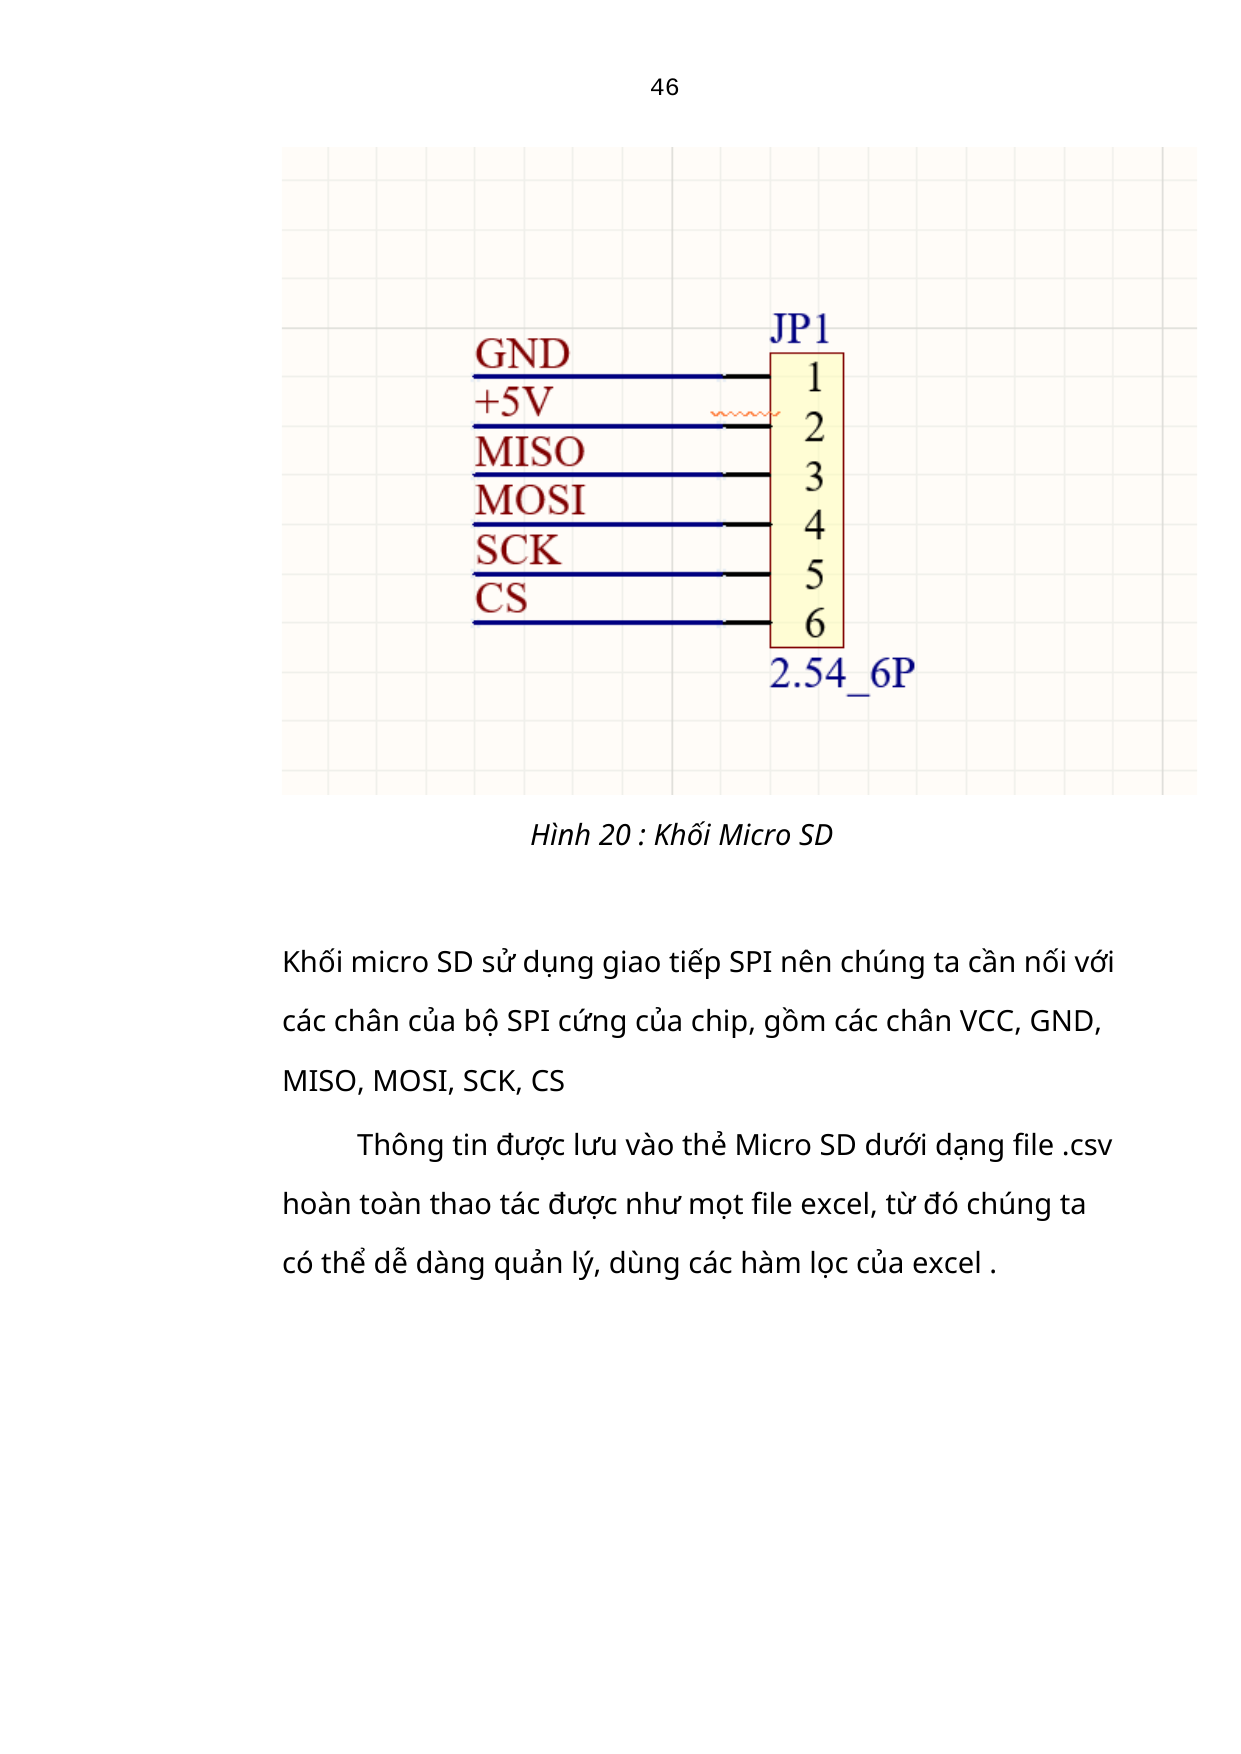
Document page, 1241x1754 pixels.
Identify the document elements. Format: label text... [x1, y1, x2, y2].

text Khối micro SD sử dụng giao tiếp SPI nên chúng ta cần nối với các chân của bộ SPI cứng của chip, gồm các chân VCC, GND, MISO, MOSI, SCK, CS [282, 941, 1122, 1100]
picture [281, 147, 1198, 795]
text Thông tin được lưu vào thẻ Micro SD dưới dạng file .csv hoàn toàn thao tác được như mọt file excel, từ đó chúng ta có thể dễ dàng quản lý, dùng các hàm lọc của excel . [282, 1124, 1122, 1282]
text Hình 20 : Khối Micro SD [207, 814, 1122, 853]
